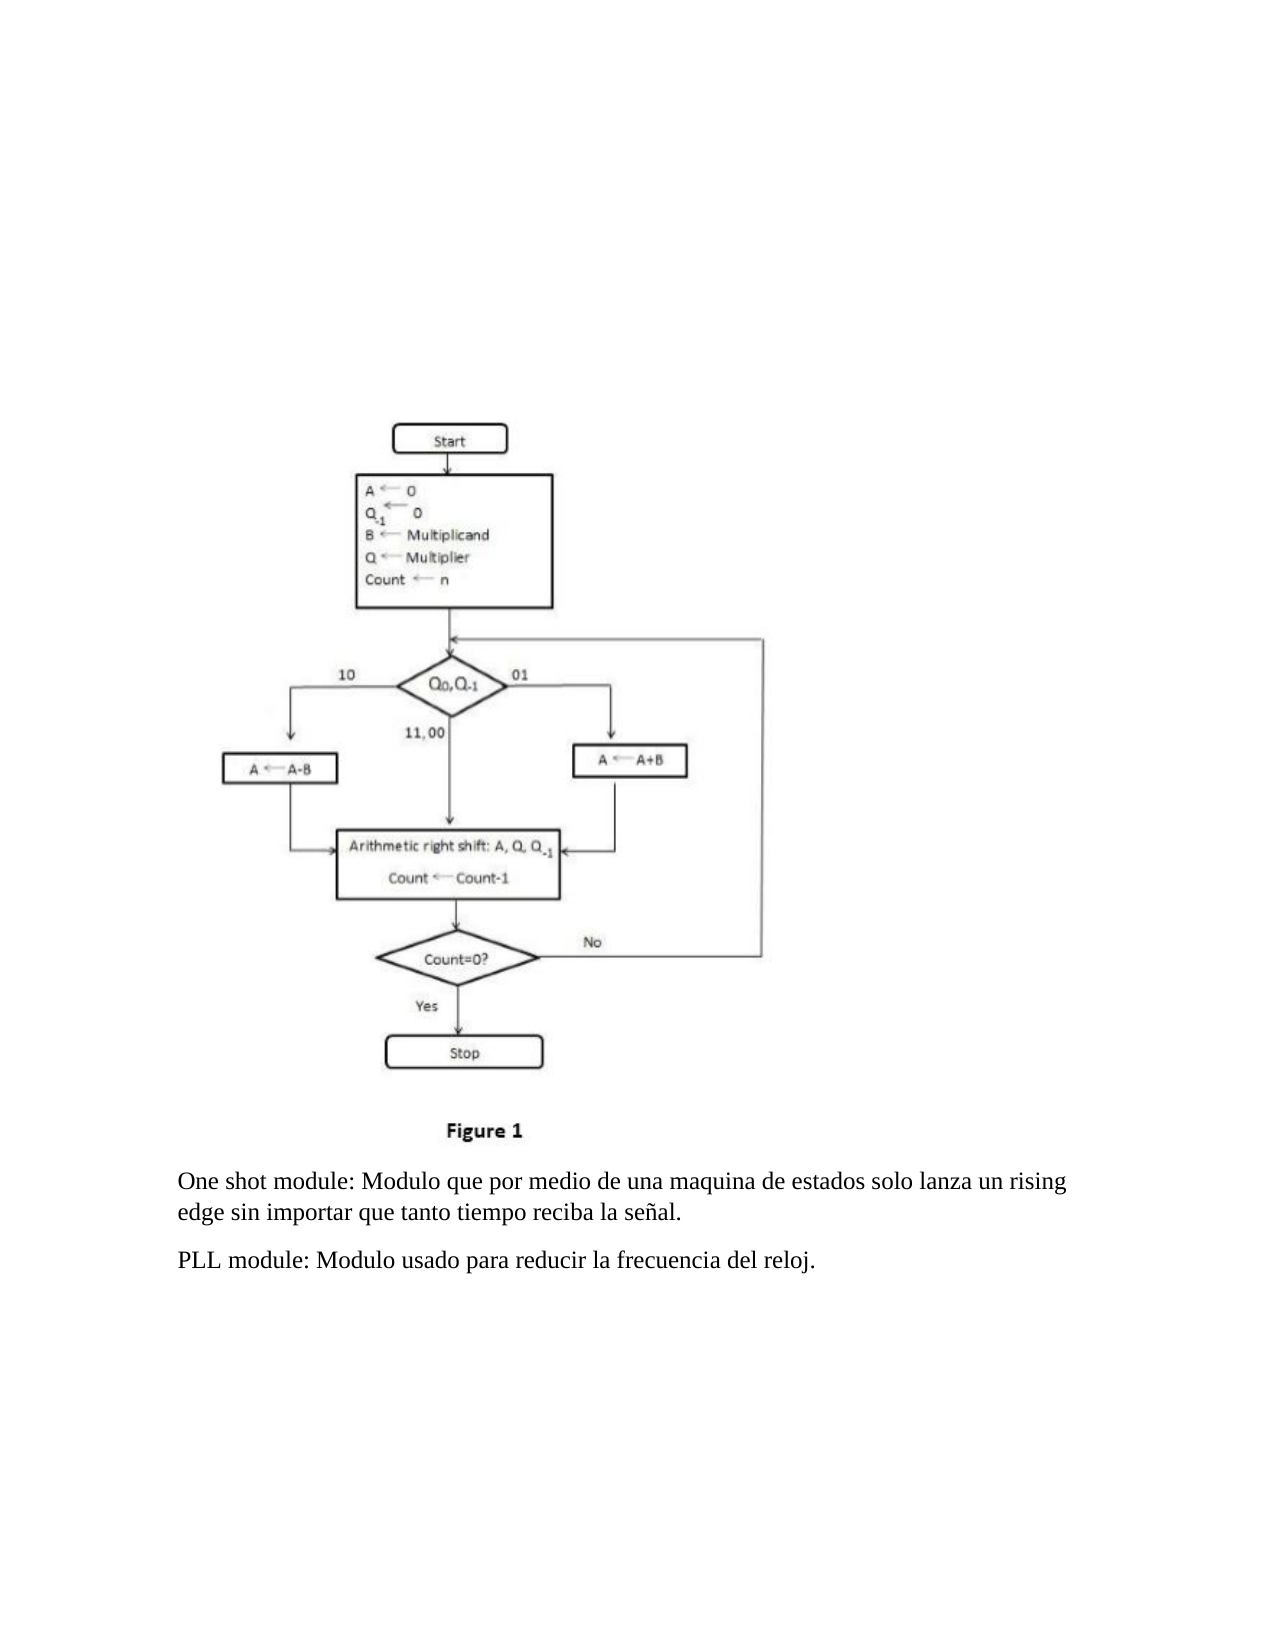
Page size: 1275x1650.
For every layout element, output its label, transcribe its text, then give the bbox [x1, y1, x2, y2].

text PLL module: Modulo usado para reducir la frecuencia del reloj. [177, 1245, 1098, 1274]
text One shot module: Modulo que por medio de una maquina de estados solo lanza un rising edge sin importar que tanto tiempo reciba la señal. [177, 1166, 1098, 1226]
